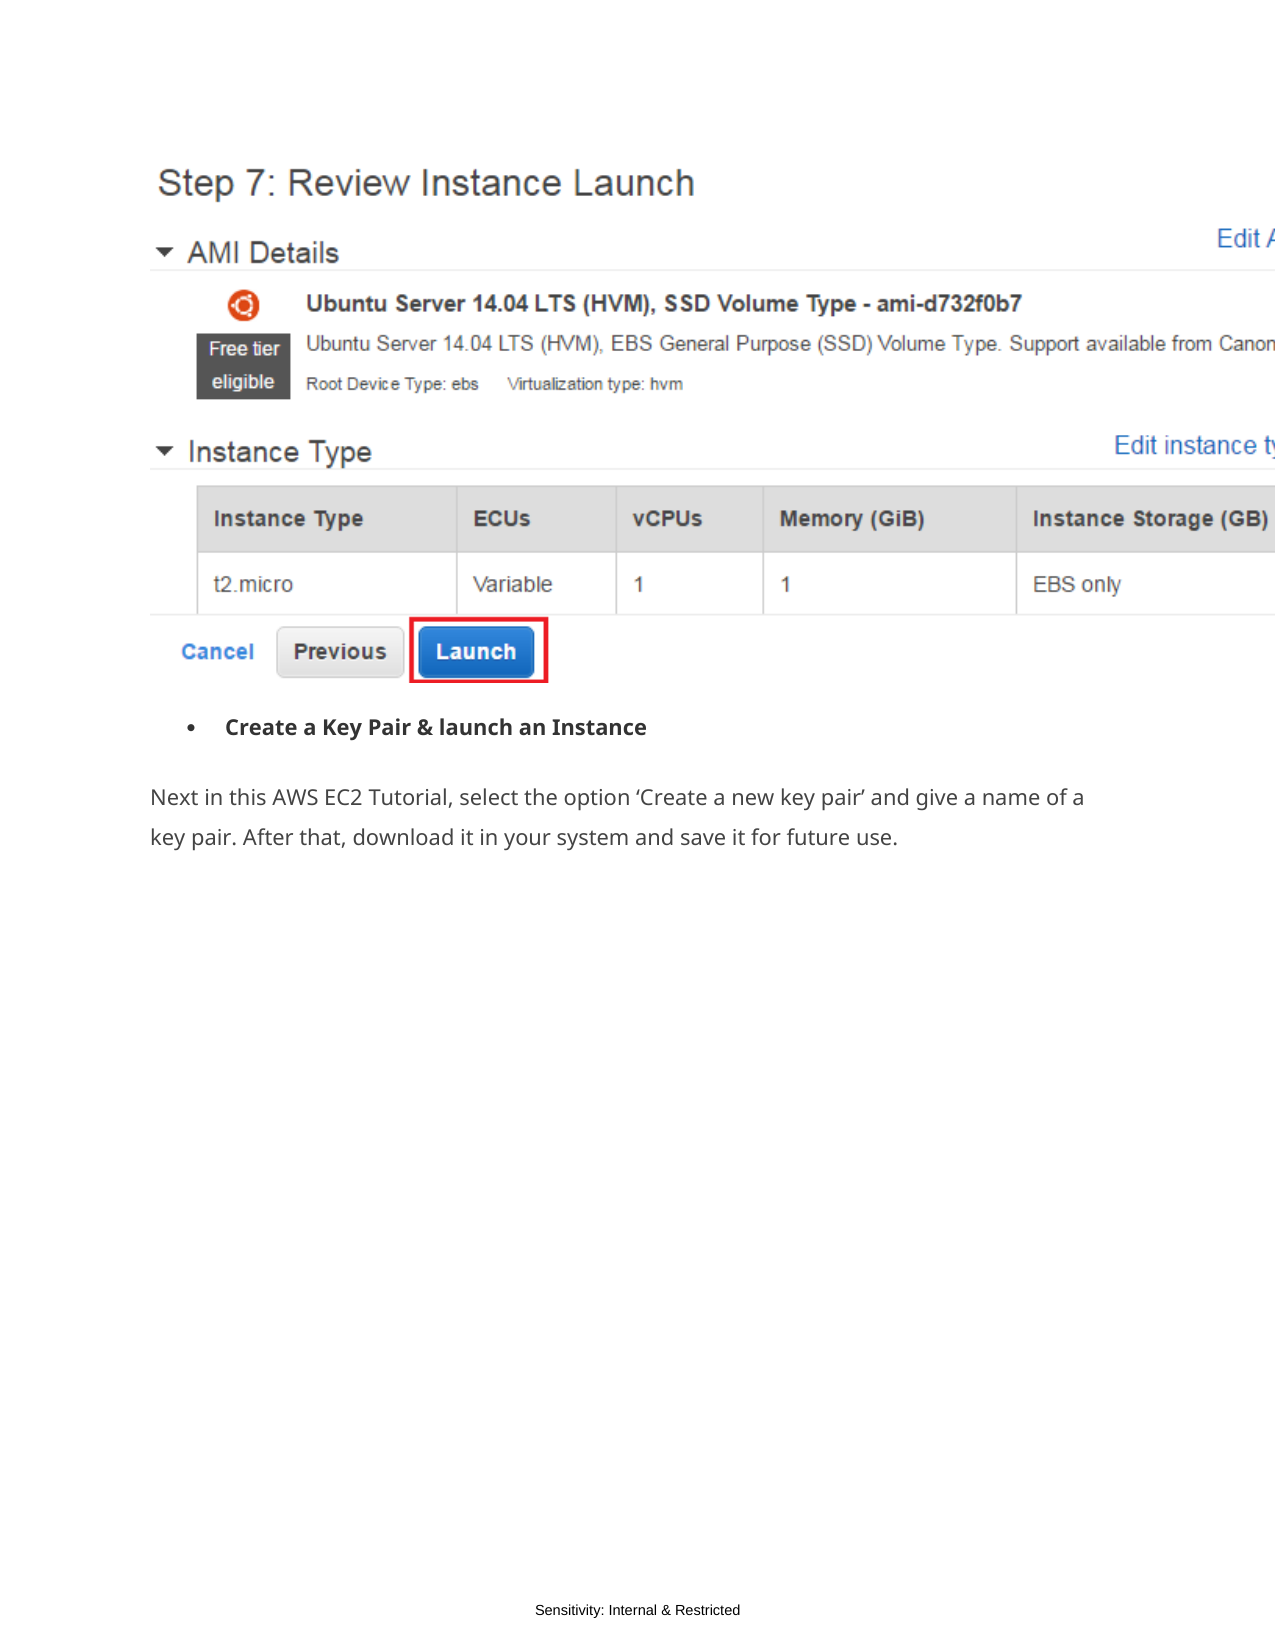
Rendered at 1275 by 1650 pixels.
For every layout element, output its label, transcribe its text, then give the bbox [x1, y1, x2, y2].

text Next in this AWS EC2 Tutorial, select the option ‘Create a new key pair’ and give a name of a key pair. After that, download it in your system and save it for future use. [150, 771, 1125, 852]
list Create a Key Pair & launch an Instance [187, 712, 1125, 742]
picture [150, 150, 1275, 683]
